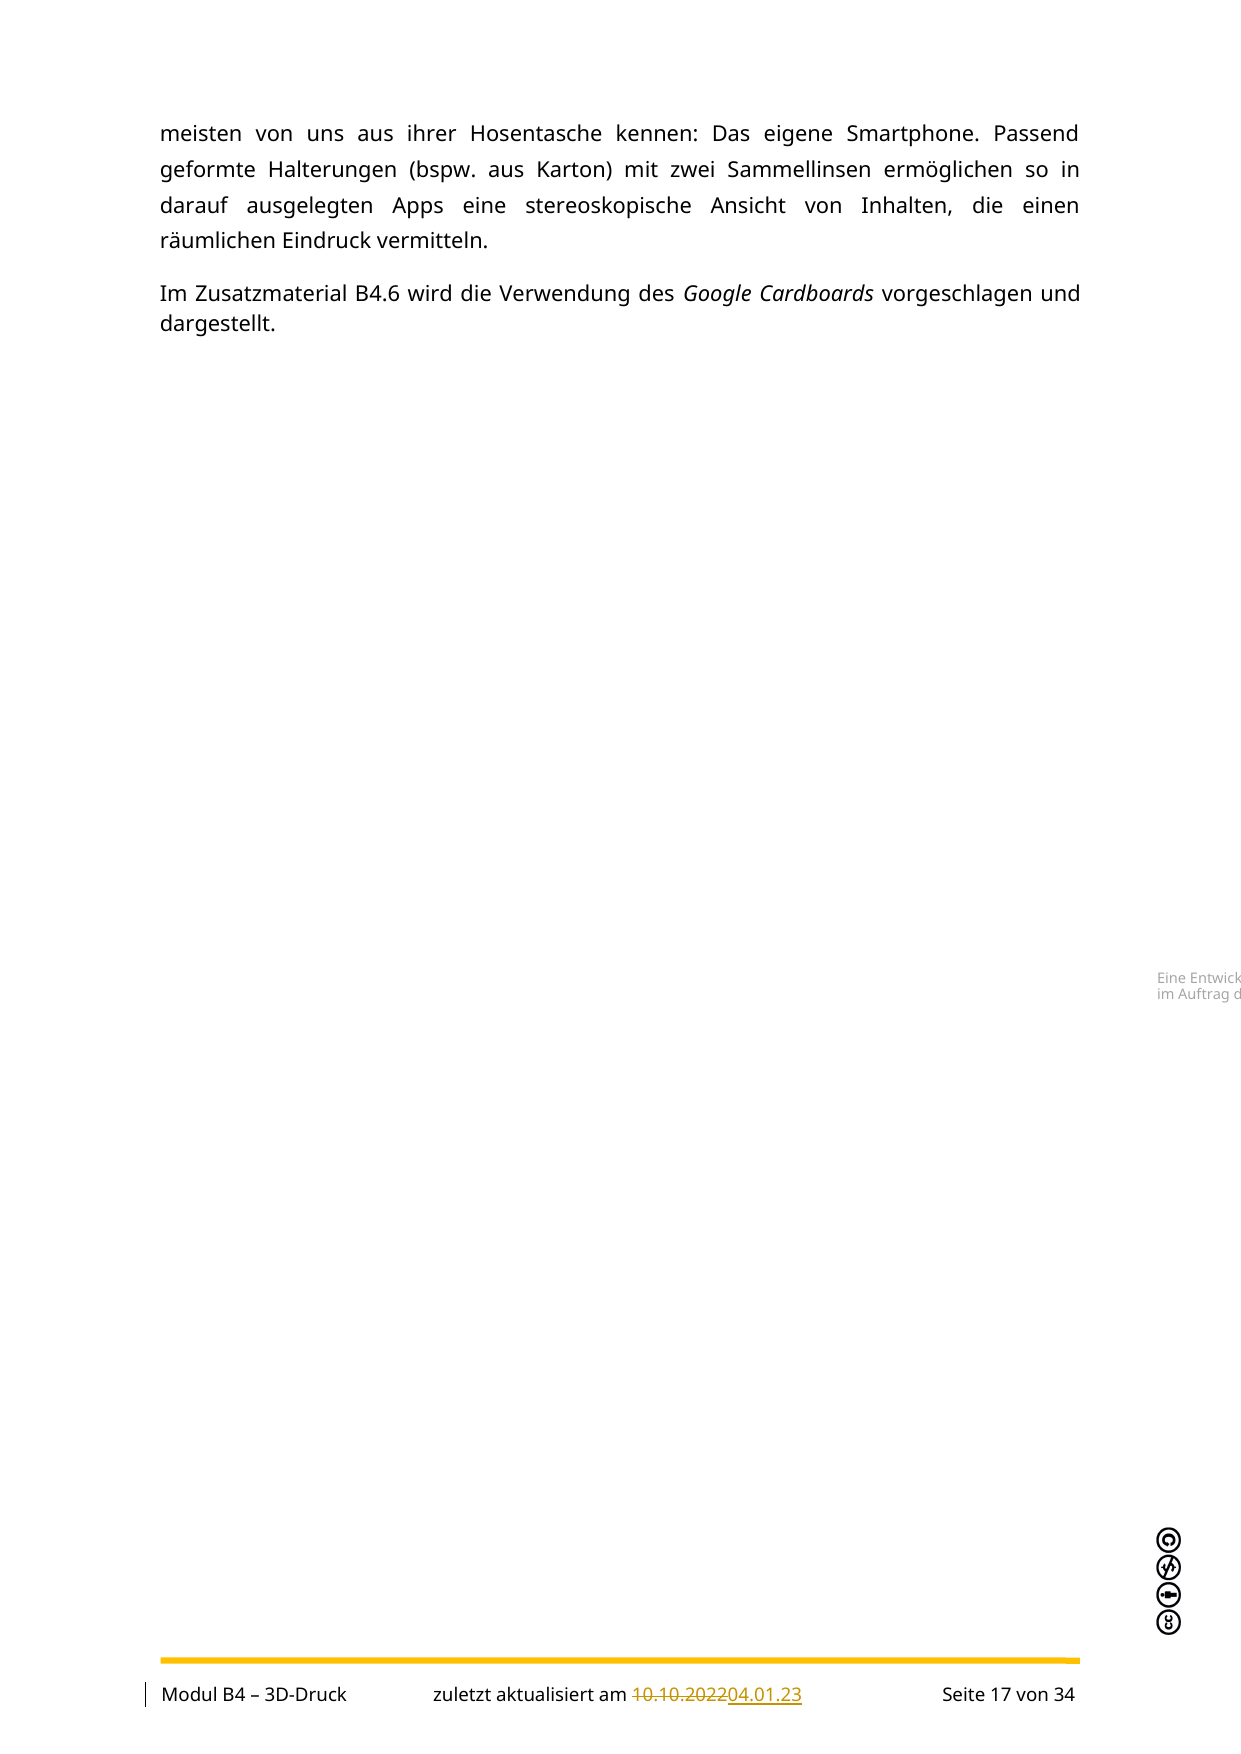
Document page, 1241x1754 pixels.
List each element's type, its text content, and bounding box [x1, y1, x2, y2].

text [159, 118, 1081, 255]
picture [1157, 1528, 1181, 1635]
text Im Zusatzmaterial B4.6 wird die Verwendung des Google Cardboards vorgeschlagen und dargestellt. [159, 278, 1081, 337]
